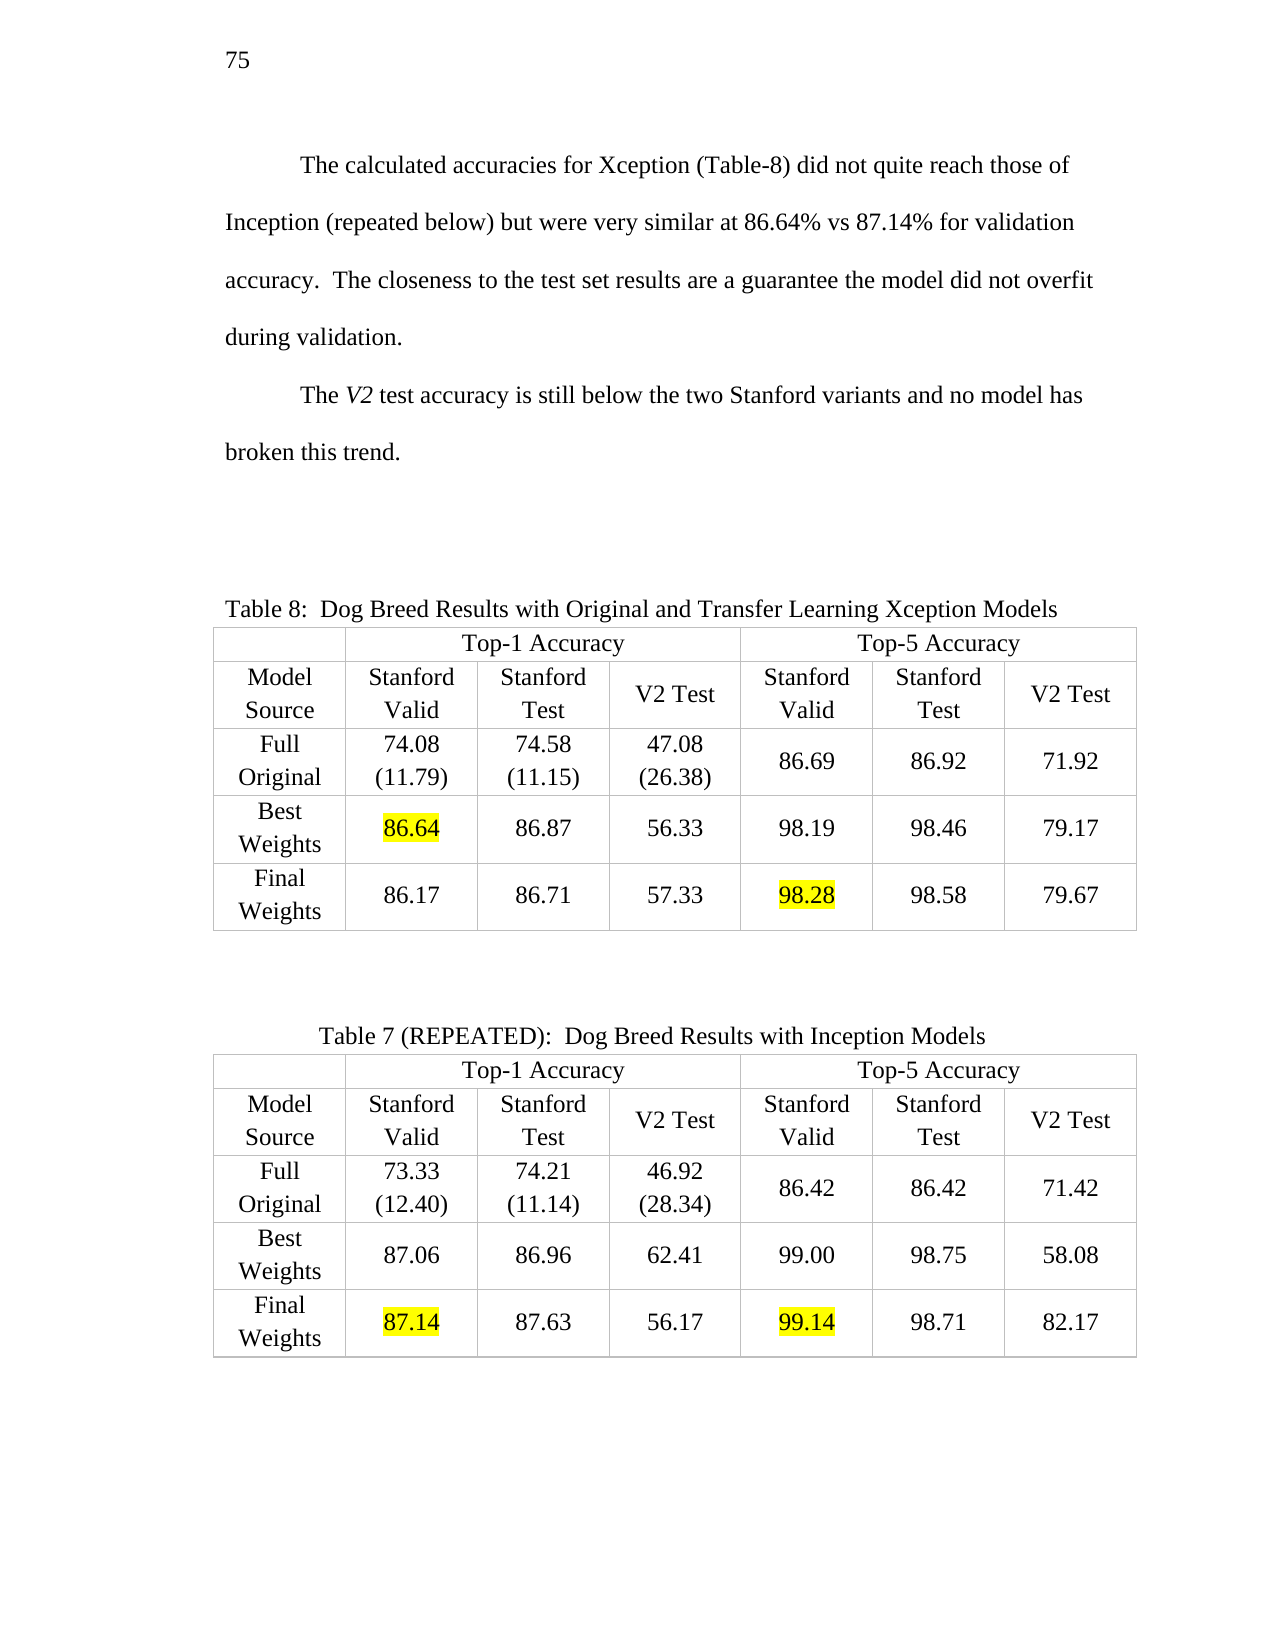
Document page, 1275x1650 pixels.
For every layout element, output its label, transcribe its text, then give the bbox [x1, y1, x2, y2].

table_cell Best Weights [214, 796, 345, 862]
table_cell Stanford Valid [741, 662, 872, 728]
table_cell 87.14 [346, 1290, 477, 1356]
table_cell 79.67 [1005, 864, 1136, 929]
table_cell Stanford Valid [741, 1089, 872, 1155]
table_cell 46.92 (28.34) [610, 1156, 740, 1222]
table_header Top-1 Accuracy [346, 1055, 740, 1088]
table_cell Stanford Test [478, 662, 609, 728]
table_cell 57.33 [610, 864, 740, 929]
table_cell 74.58 (11.15) [478, 729, 609, 795]
table_cell 86.92 [873, 729, 1004, 795]
table_cell 47.08 (26.38) [610, 729, 740, 795]
table_cell 98.75 [873, 1223, 1004, 1289]
table_cell 98.58 [873, 864, 1004, 929]
table_header [214, 628, 345, 661]
table_cell 86.64 [346, 796, 477, 862]
table_header Top-5 Accuracy [741, 628, 1136, 661]
table_cell Model Source [214, 662, 345, 728]
table_cell 56.17 [610, 1290, 740, 1356]
table_cell 86.42 [741, 1156, 872, 1222]
table_cell 86.87 [478, 796, 609, 862]
table_cell Stanford Test [873, 662, 1004, 728]
table_cell 86.71 [478, 864, 609, 929]
table_cell Stanford Valid [346, 662, 477, 728]
table_cell 62.41 [610, 1223, 740, 1289]
table_cell 86.42 [873, 1156, 1004, 1222]
table_cell 71.92 [1005, 729, 1136, 795]
table_cell 86.96 [478, 1223, 609, 1289]
table_cell 98.19 [741, 796, 872, 862]
table_cell 99.14 [741, 1290, 872, 1356]
table_cell 99.00 [741, 1223, 872, 1289]
table_cell V2 Test [610, 662, 740, 728]
table_cell V2 Test [610, 1089, 740, 1155]
table_cell 56.33 [610, 796, 740, 862]
table_header Top-5 Accuracy [741, 1055, 1136, 1088]
table_cell 71.42 [1005, 1156, 1136, 1222]
table_cell Final Weights [214, 864, 345, 929]
table_cell 87.06 [346, 1223, 477, 1289]
table_cell 98.28 [741, 864, 872, 929]
table_cell 87.63 [478, 1290, 609, 1356]
text The calculated accuracies for Xception (Table-8) did not quite reach those of Inception (repeated below) but were very similar at 86.64% vs 87.14% for validation accuracy. The closeness to the test set results are a guarantee the model did not overfit during validation. [225, 150, 1125, 351]
table_cell Best Weights [214, 1223, 345, 1289]
text Table 8: Dog Breed Results with Original and Transfer Learning Xception Models [225, 594, 1125, 623]
table_cell 74.08 (11.79) [346, 729, 477, 795]
table_cell Full Original [214, 1156, 345, 1222]
table_cell V2 Test [1005, 1089, 1136, 1155]
table_header Top-1 Accuracy [346, 628, 740, 661]
table_cell 86.69 [741, 729, 872, 795]
table_cell 98.46 [873, 796, 1004, 862]
table_cell 58.08 [1005, 1223, 1136, 1289]
table_cell Stanford Valid [346, 1089, 477, 1155]
table_cell Stanford Test [478, 1089, 609, 1155]
table_cell 79.17 [1005, 796, 1136, 862]
text Table 7 (REPEATED): Dog Breed Results with Inception Models [225, 1021, 1125, 1050]
table_cell Stanford Test [873, 1089, 1004, 1155]
text The V2 test accuracy is still below the two Stanford variants and no model has broken this trend. [225, 380, 1125, 466]
table_cell 98.71 [873, 1290, 1004, 1356]
table_header [214, 1055, 345, 1088]
table_cell 73.33 (12.40) [346, 1156, 477, 1222]
table_cell 74.21 (11.14) [478, 1156, 609, 1222]
table_cell 86.17 [346, 864, 477, 929]
table_cell V2 Test [1005, 662, 1136, 728]
table_cell 82.17 [1005, 1290, 1136, 1356]
table_cell Final Weights [214, 1290, 345, 1356]
table_cell Full Original [214, 729, 345, 795]
table_cell Model Source [214, 1089, 345, 1155]
